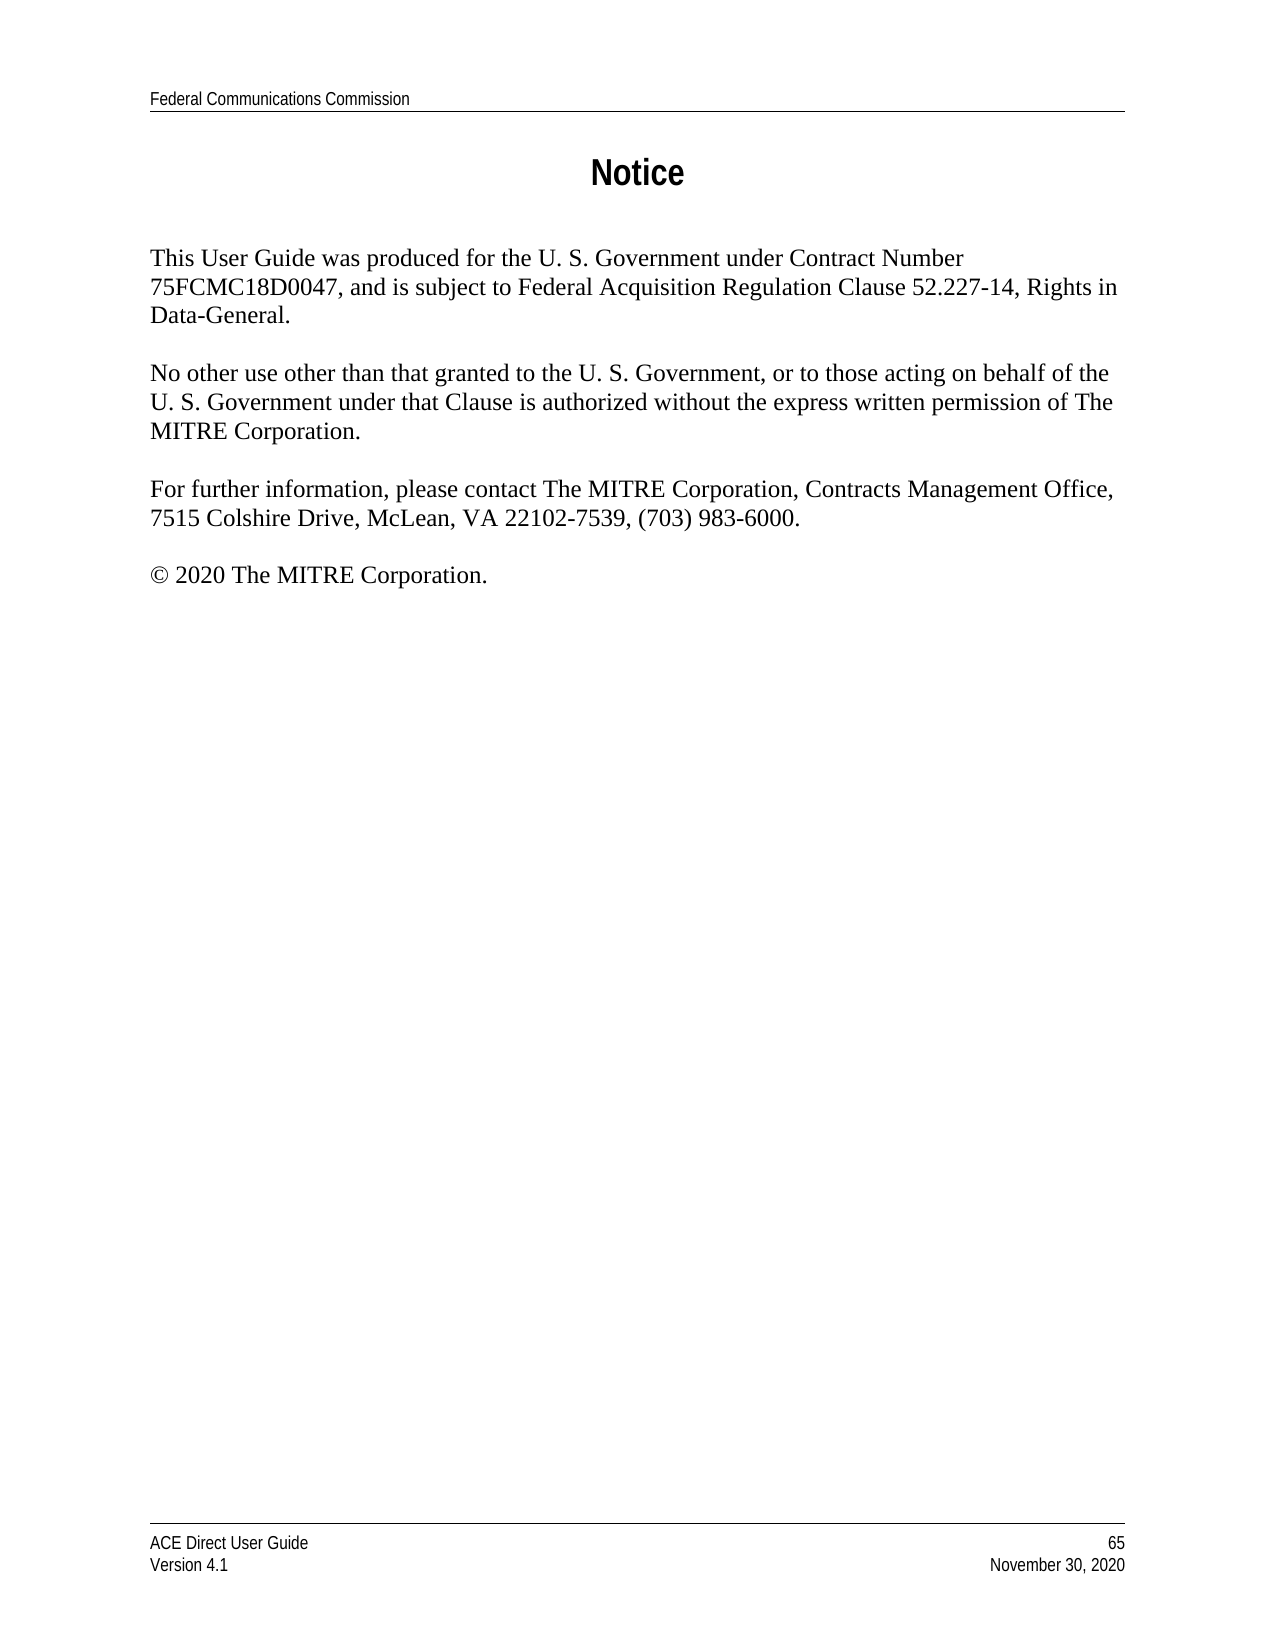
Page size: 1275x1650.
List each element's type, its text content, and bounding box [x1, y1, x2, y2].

text © 2020 The MITRE Corporation. [150, 561, 1125, 589]
text For further information, please contact The MITRE Corporation, Contracts Management Office, 7515 Colshire Drive, McLean, VA 22102-7539, (703) 983-6000. [150, 474, 1125, 531]
text No other use other than that granted to the U. S. Government, or to those acting on behalf of the U. S. Government under that Clause is authorized without the express written permission of The MITRE Corporation. [150, 358, 1125, 445]
text This User Guide was produced for the U. S. Government under Contract Number 75FCMC18D0047, and is subject to Federal Acquisition Regulation Clause 52.227-14, Rights in Data-General. [150, 243, 1125, 329]
subtitle Notice [150, 150, 1125, 193]
